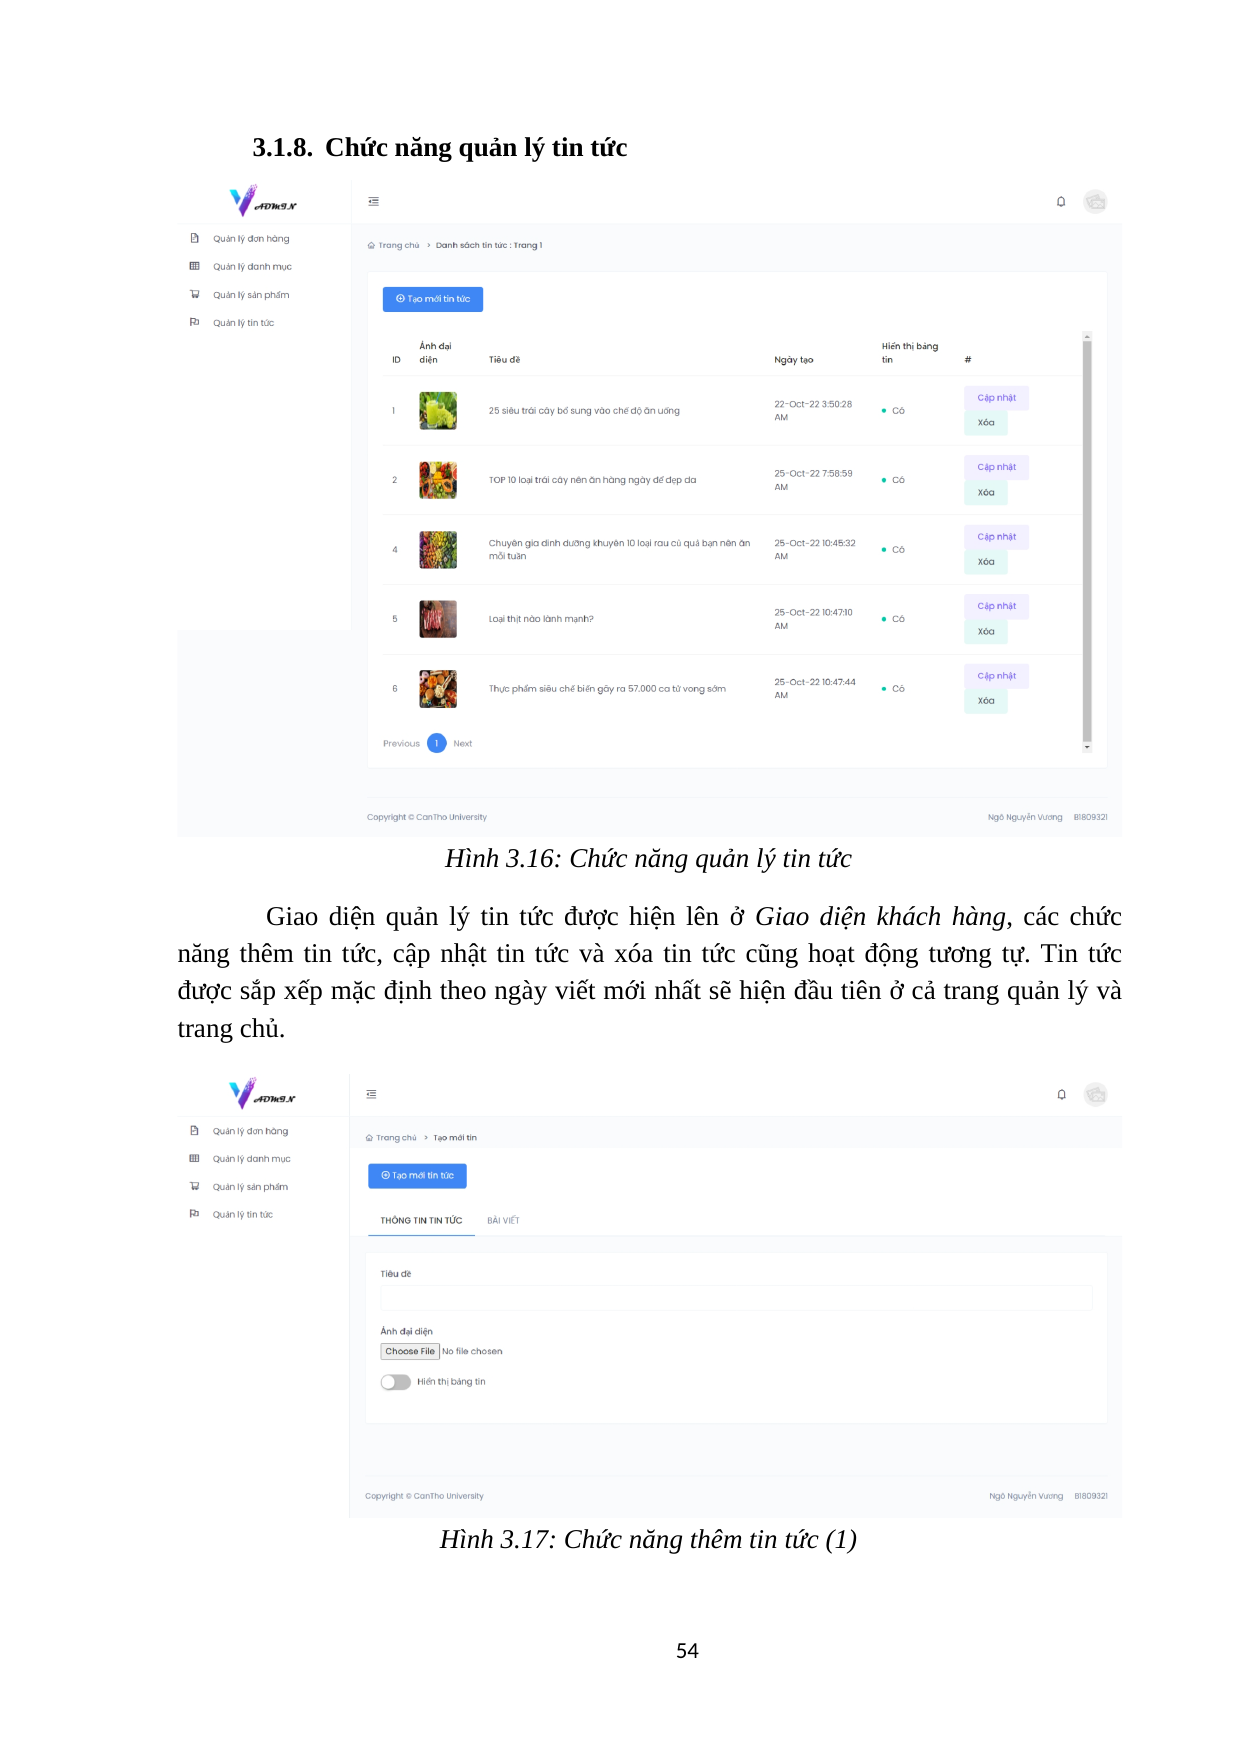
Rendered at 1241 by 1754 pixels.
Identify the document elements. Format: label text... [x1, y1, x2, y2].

text Giao diện quản lý tin tức được hiện lên ở Giao diện khách hàng, các chức năng thêm tin tức, cập nhật tin tức và xóa tin tức cũng hoạt động tương tự. Tin tức được sắp xếp mặc định theo ngày viết mới nhất sẽ hiện đầu tiên ở cả trang quản lý và trang chủ. [177, 900, 1122, 1043]
text Hình 3.16: Chức năng quản lý tin tức [177, 842, 1122, 873]
picture [177, 180, 1123, 837]
list Chức năng quản lý tin tức [252, 131, 1122, 162]
picture [177, 1074, 1123, 1518]
text Hình 3.17: Chức năng thêm tin tức (1) [177, 1523, 1122, 1554]
